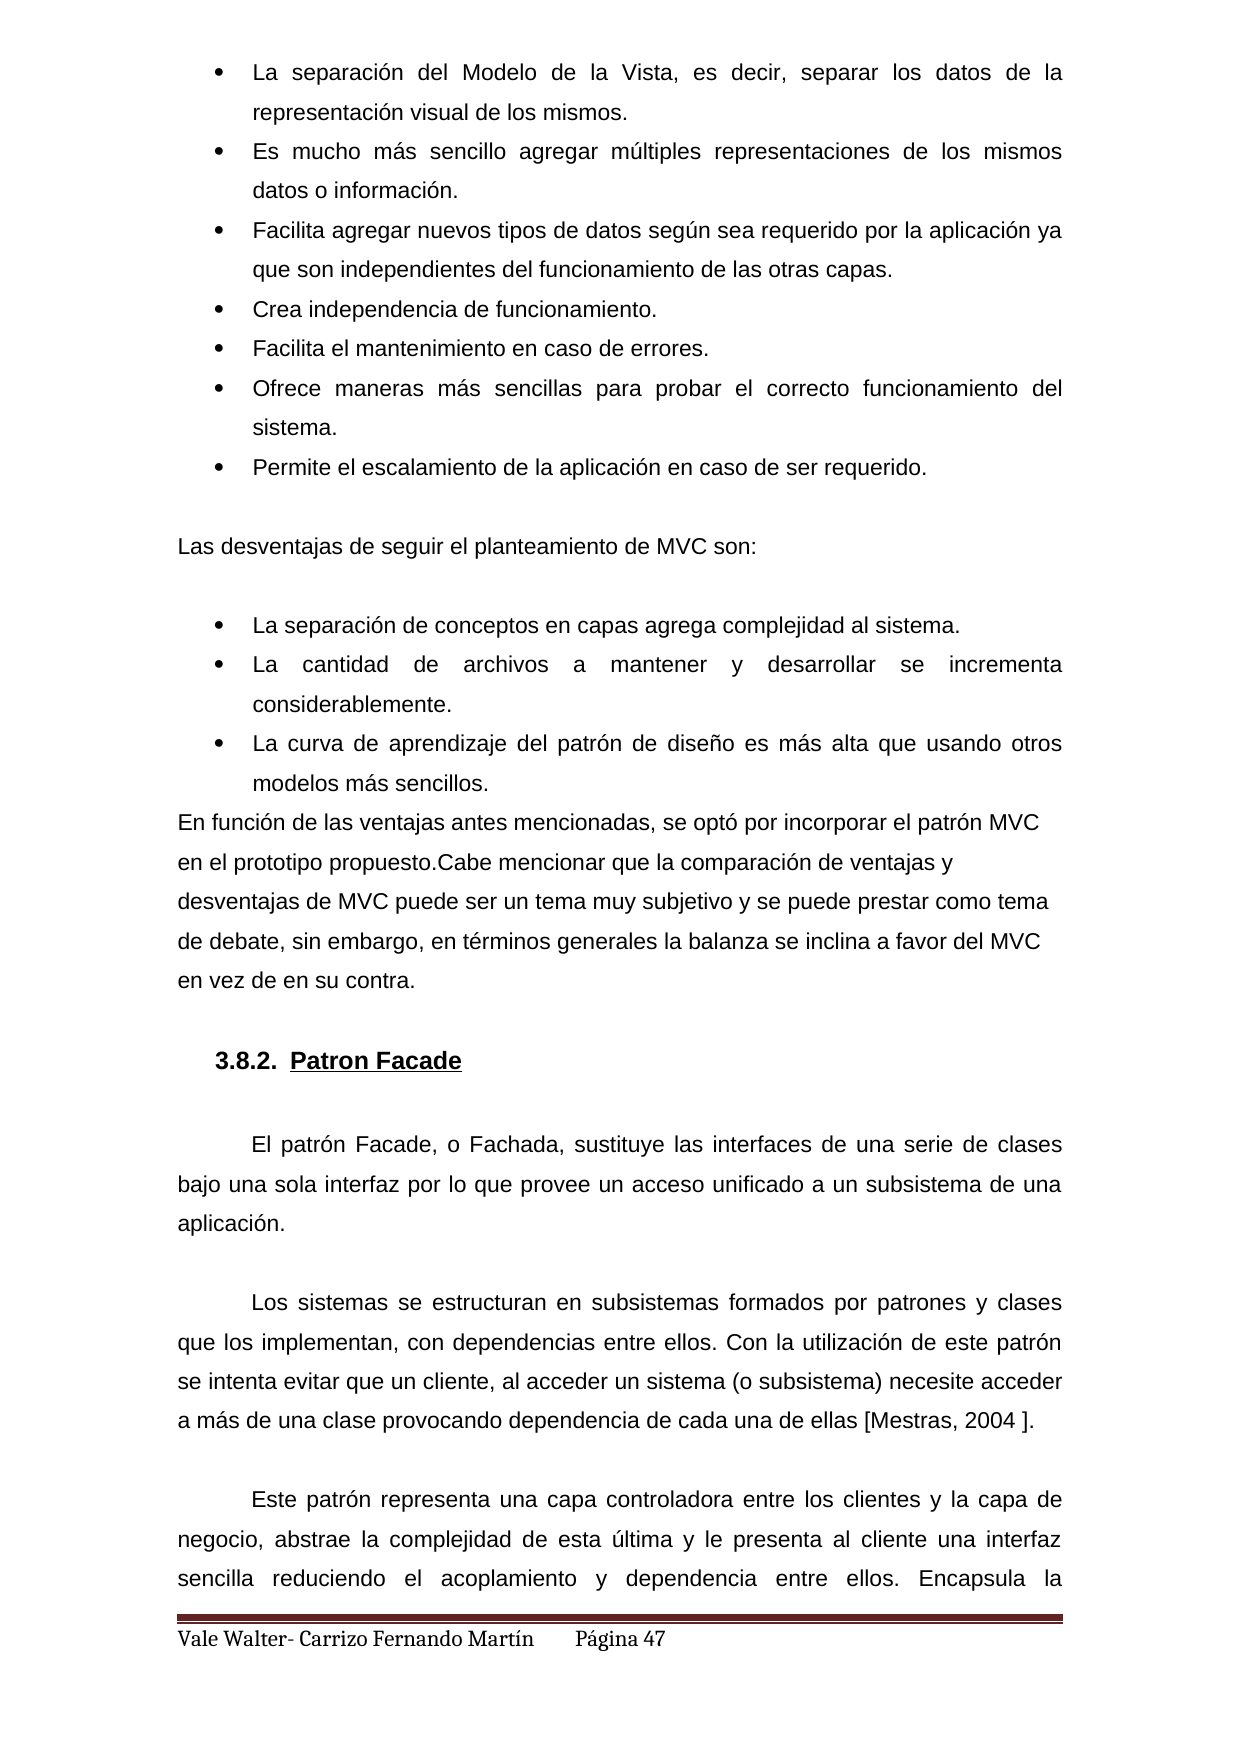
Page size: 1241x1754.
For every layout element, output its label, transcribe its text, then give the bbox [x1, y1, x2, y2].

text El patrón Facade, o Fachada, sustituye las interfaces de una serie de clases bajo una sola interfaz por lo que provee un acceso unificado a un subsistema de una aplicación. [177, 1131, 1063, 1236]
list Es mucho más sencillo agregar múltiples representaciones de los mismos datos o información. [215, 138, 1063, 204]
list Facilita agregar nuevos tipos de datos según sea requerido por la aplicación ya que son independientes del funcionamiento de las otras capas. [215, 217, 1063, 283]
text En función de las ventajas antes mencionadas, se optó por incorporar el patrón MVC en el prototipo propuesto.Cabe mencionar que la comparación de ventajas y desventajas de MVC puede ser un tema muy subjetivo y se puede prestar como tema de debate, sin embargo, en términos generales la balanza se inclina a favor del MVC en vez de en su contra. [177, 809, 1063, 993]
list Crea independencia de funcionamiento. [215, 296, 1063, 322]
list La separación de conceptos en capas agrega complejidad al sistema. [215, 612, 1063, 638]
list Permite el escalamiento de la aplicación en caso de ser requerido. [215, 454, 1063, 480]
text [177, 1486, 1063, 1592]
text Los sistemas se estructuran en subsistemas formados por patrones y clases que los implementan, con dependencias entre ellos. Con la utilización de este patrón se intenta evitar que un cliente, al acceder un sistema (o subsistema) necesite acceder a más de una clase provocando dependencia de cada una de ellas [Mestras, 2004 ]. [177, 1289, 1063, 1434]
list Facilita el mantenimiento en caso de errores. [215, 335, 1063, 362]
list Ofrece maneras más sencillas para probar el correcto funcionamiento del sistema. [215, 375, 1063, 441]
list La separación del Modelo de la Vista, es decir, separar los datos de la representación visual de los mismos. [215, 59, 1063, 125]
list La curva de aprendizaje del patrón de diseño es más alta que usando otros modelos más sencillos. [215, 730, 1063, 796]
list Patron Facade [215, 1046, 1063, 1075]
list La cantidad de archivos a mantener y desarrollar se incrementa considerablemente. [215, 651, 1063, 717]
text Las desventajas de seguir el planteamiento de MVC son: [177, 533, 1063, 559]
